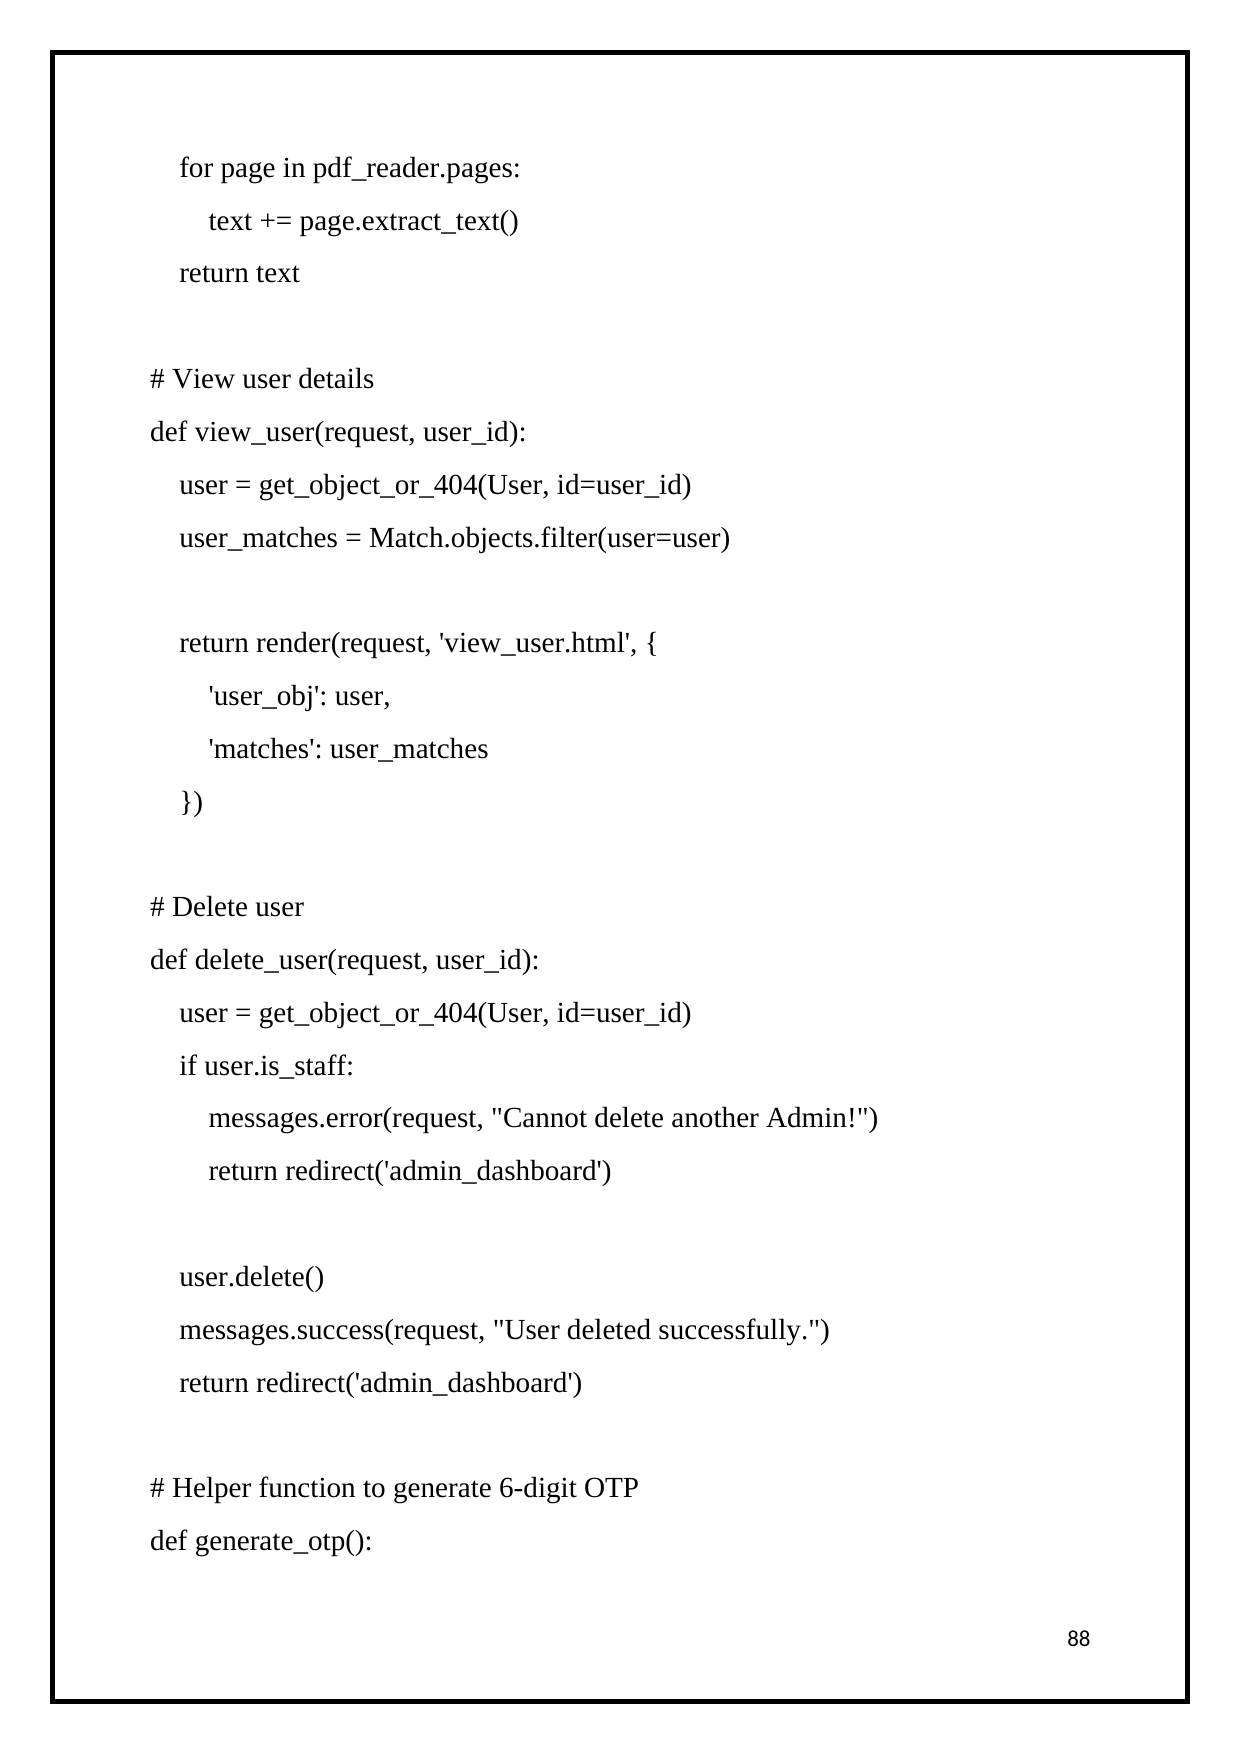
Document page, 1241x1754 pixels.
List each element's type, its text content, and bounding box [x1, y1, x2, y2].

text user = get_object_or_404(User, id=user_id) [150, 995, 1090, 1028]
text # View user details [150, 361, 1090, 395]
text messages.error(request, "Cannot delete another Admin!") [150, 1101, 1090, 1134]
text 'matches': user_matches [150, 731, 1090, 764]
text text += page.extract_text() [150, 203, 1090, 236]
text user_matches = Match.objects.filter(user=user) [150, 520, 1090, 553]
text return redirect('admin_dashboard') [150, 1153, 1090, 1187]
text # Delete user [150, 889, 1090, 923]
text return redirect('admin_dashboard') [150, 1365, 1090, 1398]
text user = get_object_or_404(User, id=user_id) [150, 467, 1090, 500]
text user.delete() [150, 1259, 1090, 1293]
text 'user_obj': user, [150, 678, 1090, 712]
text }) [150, 784, 1090, 817]
text if user.is_staff: [150, 1048, 1090, 1081]
text # Helper function to generate 6-digit OTP [150, 1470, 1090, 1504]
text messages.success(request, "User deleted successfully.") [150, 1312, 1090, 1345]
text def view_user(request, user_id): [150, 414, 1090, 448]
text def delete_user(request, user_id): [150, 942, 1090, 976]
text return render(request, 'view_user.html', { [150, 625, 1090, 659]
text def generate_otp(): [150, 1523, 1090, 1557]
text for page in pdf_reader.pages: [150, 150, 1090, 183]
text return text [150, 256, 1090, 289]
